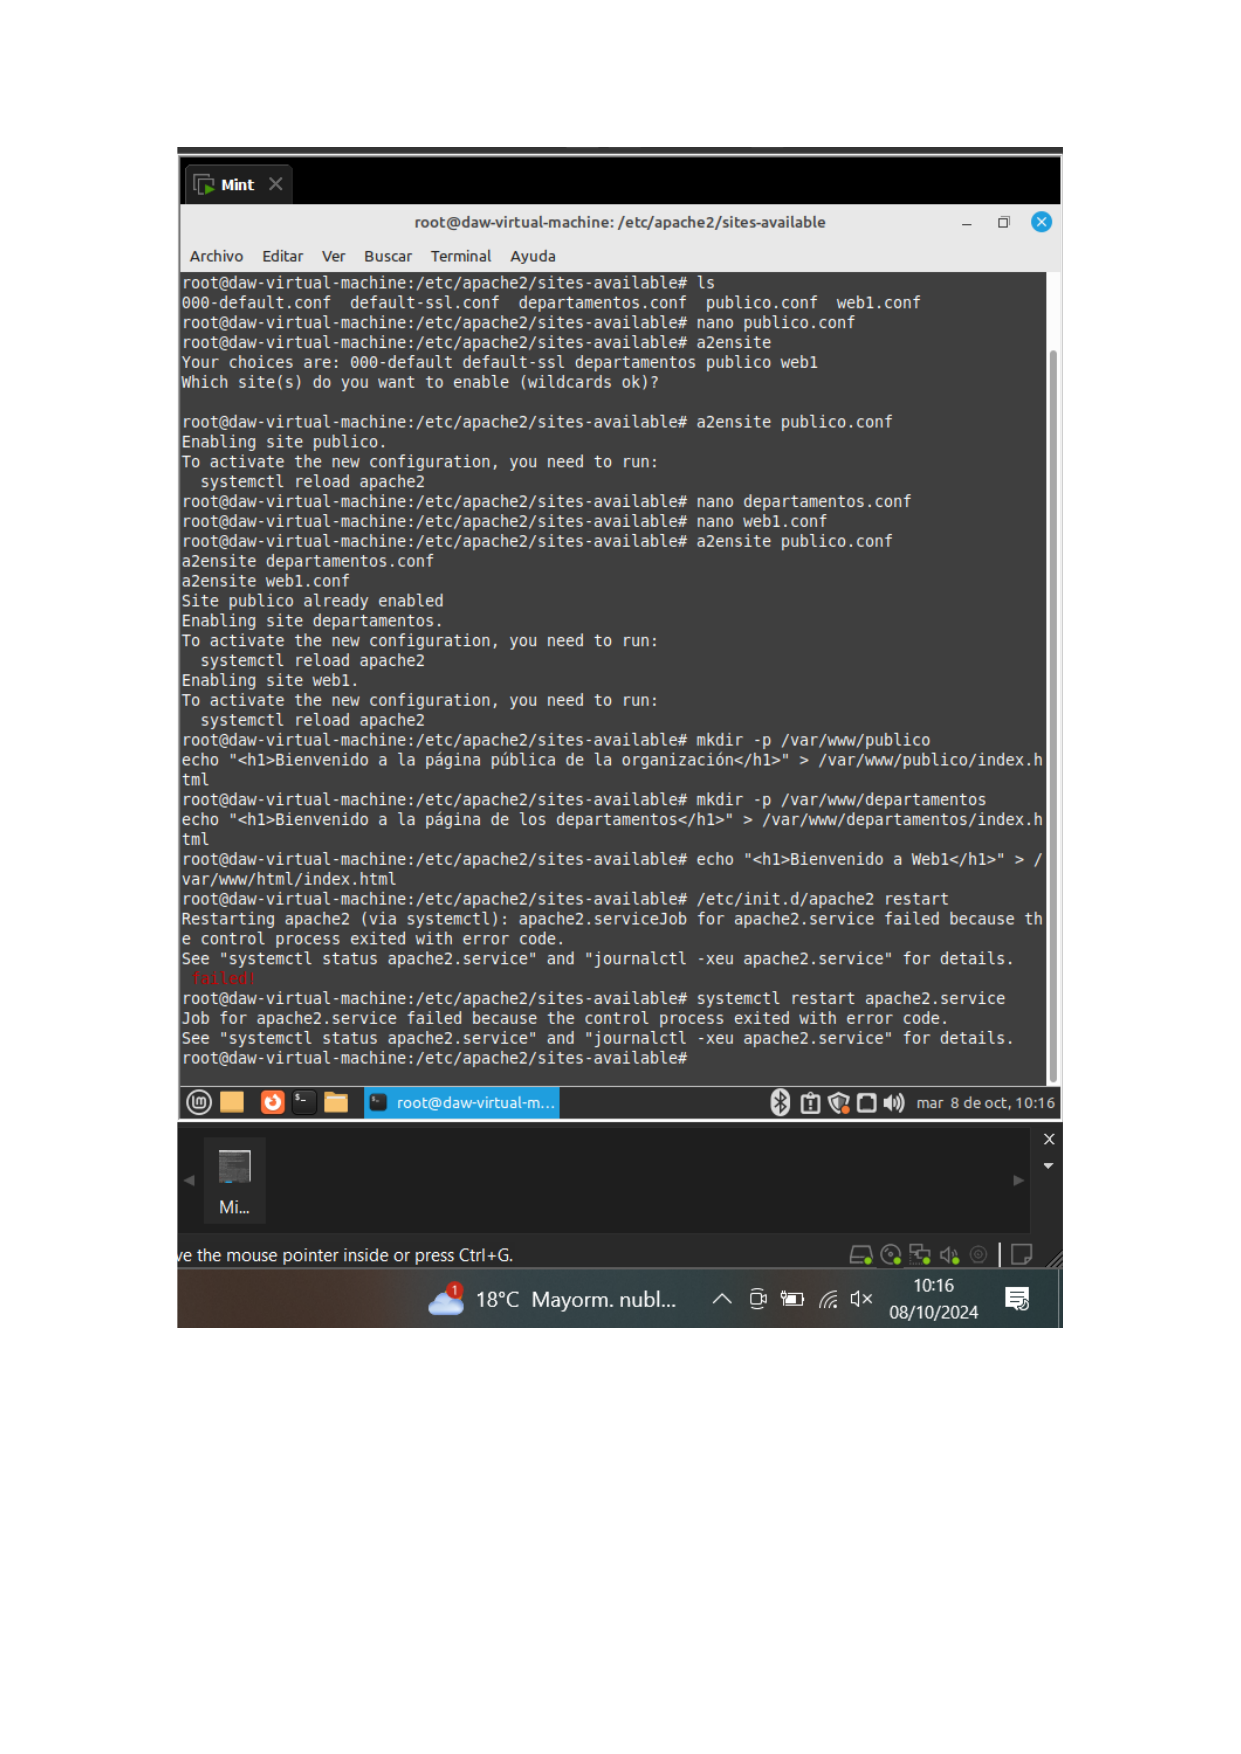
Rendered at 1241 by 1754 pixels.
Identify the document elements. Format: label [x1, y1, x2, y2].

picture [177, 147, 1063, 1328]
